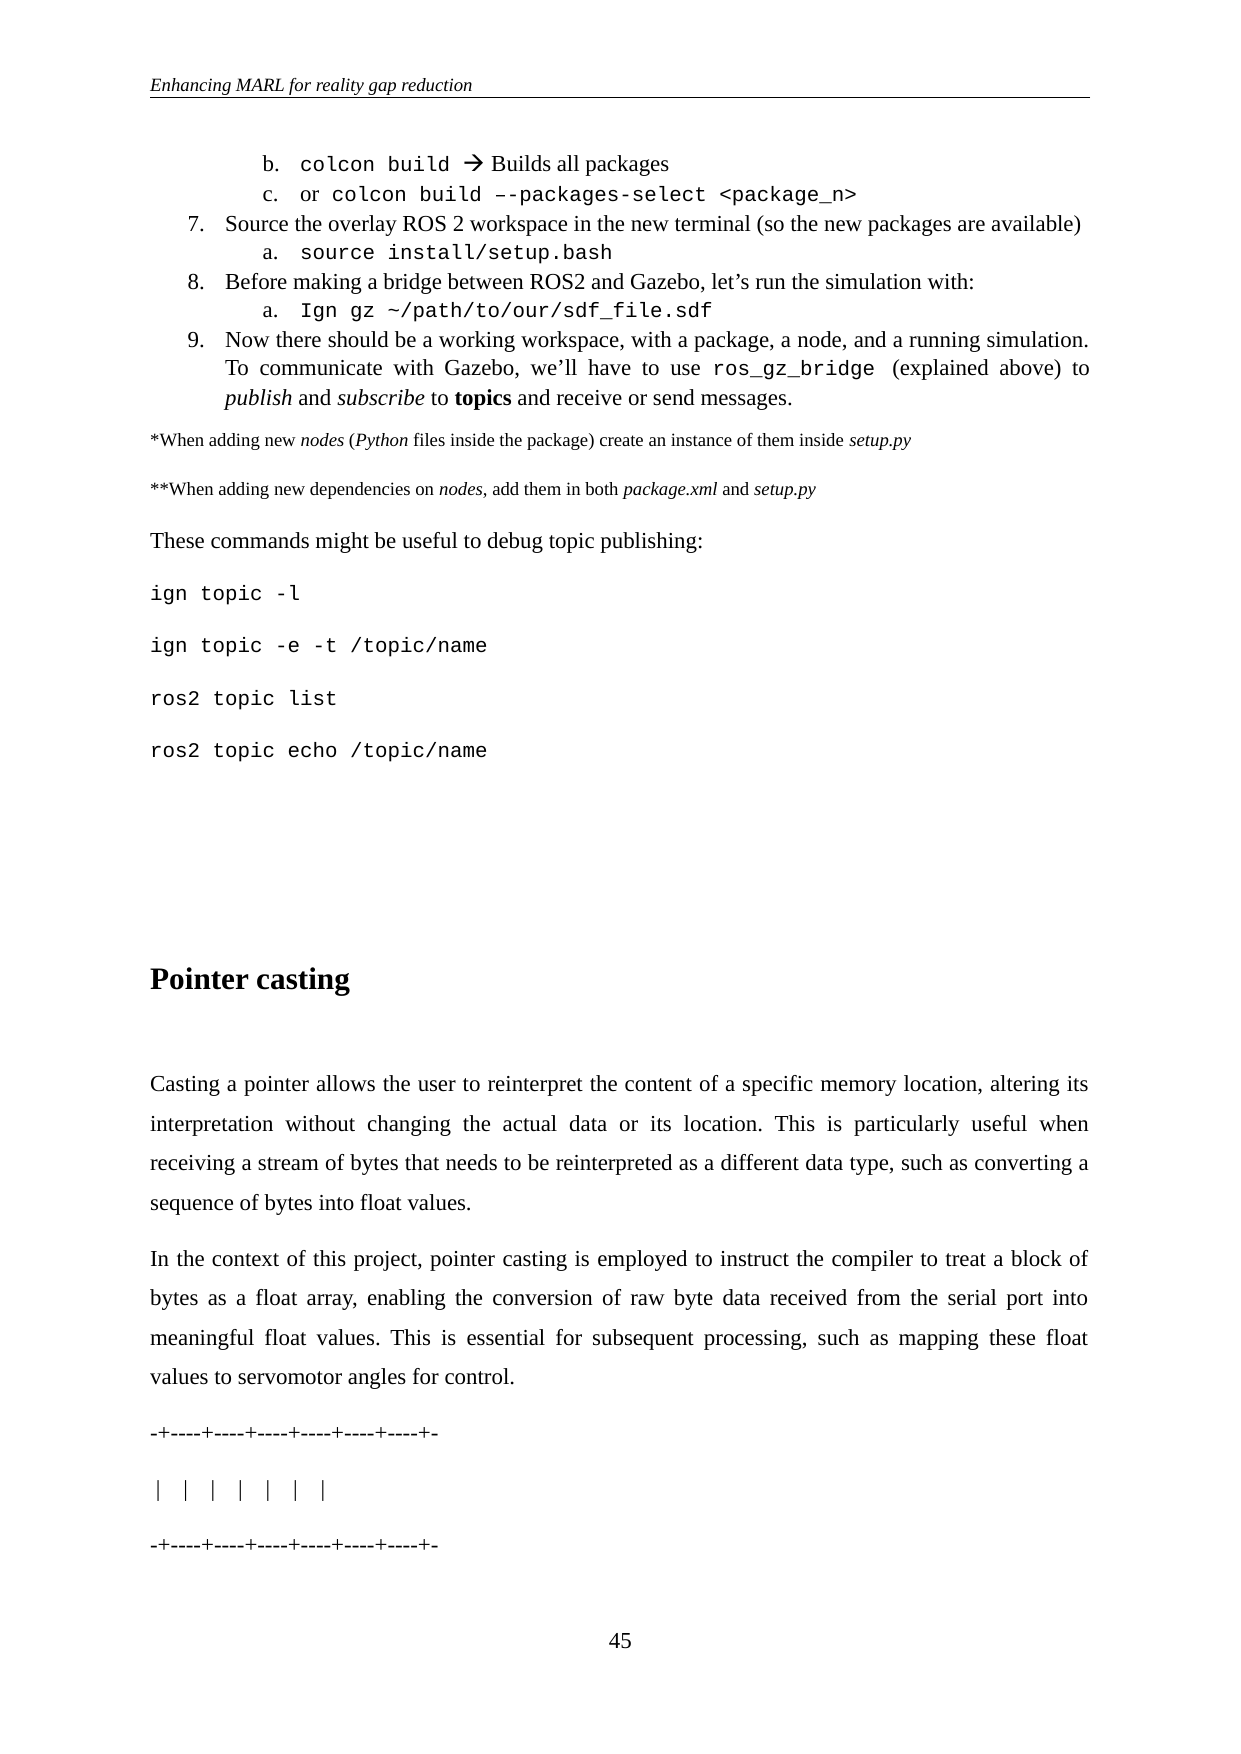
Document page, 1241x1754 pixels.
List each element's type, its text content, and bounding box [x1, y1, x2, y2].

text | | | | | | | [150, 1475, 1090, 1502]
text ros2 topic list [150, 687, 1090, 711]
list source install/setup.bash [262, 238, 1090, 266]
list Now there should be a working workspace, with a package, a node, and a running simulation. To communicate with Gazebo, we’ll have to use ros_gz_bridge (explained above) to publish and subscribe to topics and receive or send messages. [187, 326, 1090, 411]
text These commands might be useful to debug topic publishing: [150, 527, 1090, 553]
text ign topic -l [150, 583, 1090, 607]
list Ign gz ~/path/to/our/sdf_file.sdf [262, 296, 1090, 324]
text Casting a pointer allows the user to reinterpret the content of a specific memory location, altering its interpretation without changing the actual data or its location. This is particularly useful when receiving a stream of bytes that needs to be reinterpreted as a different data type, such as converting a sequence of bytes into float values. [150, 1070, 1090, 1215]
list or colcon build –-packages-select <package_n> [262, 180, 1090, 207]
text ign topic -e -t /topic/name [150, 635, 1090, 659]
text *When adding new nodes (Python files inside the package) create an instance of them inside setup.py [150, 429, 1090, 451]
text ros2 topic echo /topic/name [150, 739, 1090, 763]
text In the context of this project, pointer casting is employed to instruct the compiler to treat a block of bytes as a float array, enabling the conversion of raw byte data received from the serial port into meaningful float values. This is essential for subsequent processing, such as mapping these float values to servomotor angles for control. [150, 1245, 1090, 1389]
text **When adding new dependencies on nodes, add them in both package.xml and setup.py [150, 478, 1090, 500]
text -+----+----+----+----+----+----+- [150, 1419, 1090, 1446]
text -+----+----+----+----+----+----+- [150, 1532, 1090, 1558]
list Before making a bridge between ROS2 and Gazebo, let’s run the simulation with: [187, 268, 1090, 294]
subtitle Pointer casting [150, 960, 1090, 996]
list Source the overlay ROS 2 workspace in the new terminal (so the new packages are available) [187, 209, 1090, 236]
list colcon build Builds all packages [262, 150, 1090, 178]
